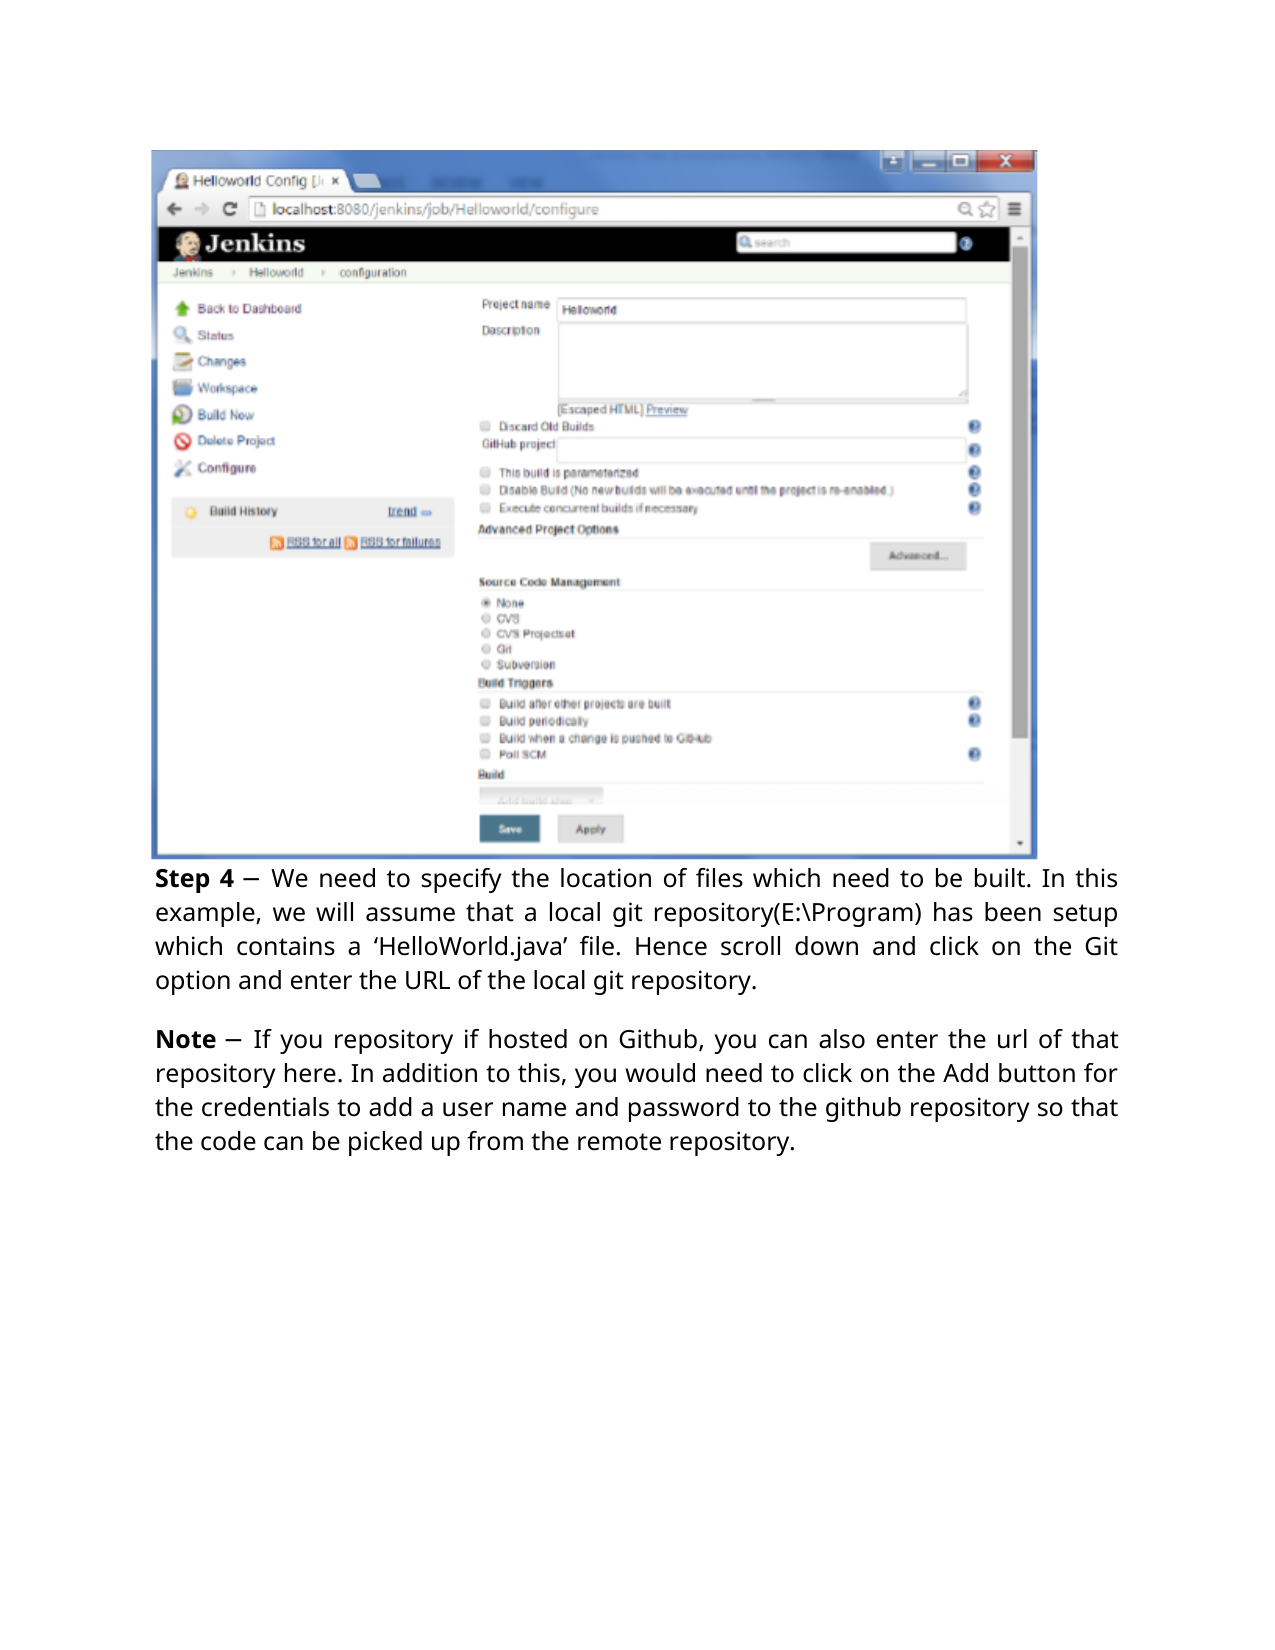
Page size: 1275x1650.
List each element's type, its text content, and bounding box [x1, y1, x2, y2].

picture [150, 150, 1038, 861]
text Note − If you repository if hosted on Github, you can also enter the url of that repository here. In addition to this, you would need to click on the Add button for the credentials to add a user name and password to the github repository so that the code can be picked up from the remote repository. [155, 1022, 1120, 1158]
text Step 4 − We need to specify the location of files which need to be built. In this example, we will assume that a local git repository(E:\Program) has been setup which contains a ‘HelloWorld.java’ file. Hence scroll down and click on the Git option and enter the URL of the local git repository. [155, 860, 1120, 997]
